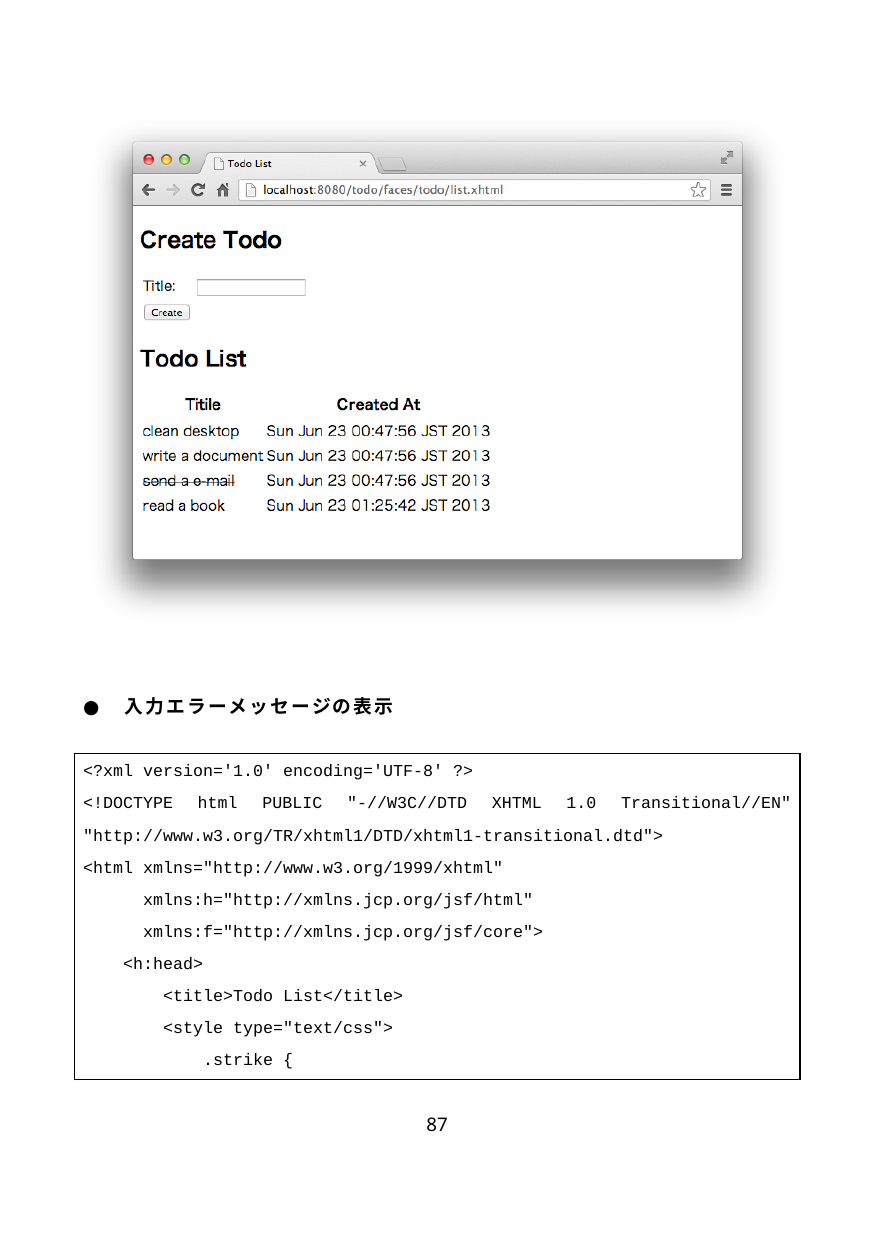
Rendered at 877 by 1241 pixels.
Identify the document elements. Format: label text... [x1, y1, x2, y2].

picture [82, 111, 792, 629]
text <style type="text/css"> [83, 1013, 791, 1042]
subtitle 入力エラーメッセージの表示 [83, 689, 791, 721]
text xmlns:h="http://xmlns.jcp.org/jsf/html" [83, 885, 791, 917]
text <title>Todo List</title> [83, 981, 791, 1013]
text .strike { [75, 1042, 799, 1079]
text xmlns:f="http://xmlns.jcp.org/jsf/core"> [83, 917, 791, 949]
text <!DOCTYPE html PUBLIC "-//W3C//DTD XHTML 1.0 Transitional//EN" "http://www.w3.org/TR/xhtml1/DTD/xhtml1-transitional.dtd"> [83, 788, 791, 853]
text <?xml version='1.0' encoding='UTF-8' ?> [75, 754, 799, 788]
text <h:head> [83, 949, 791, 981]
text <html xmlns="http://www.w3.org/1999/xhtml" [83, 853, 791, 885]
